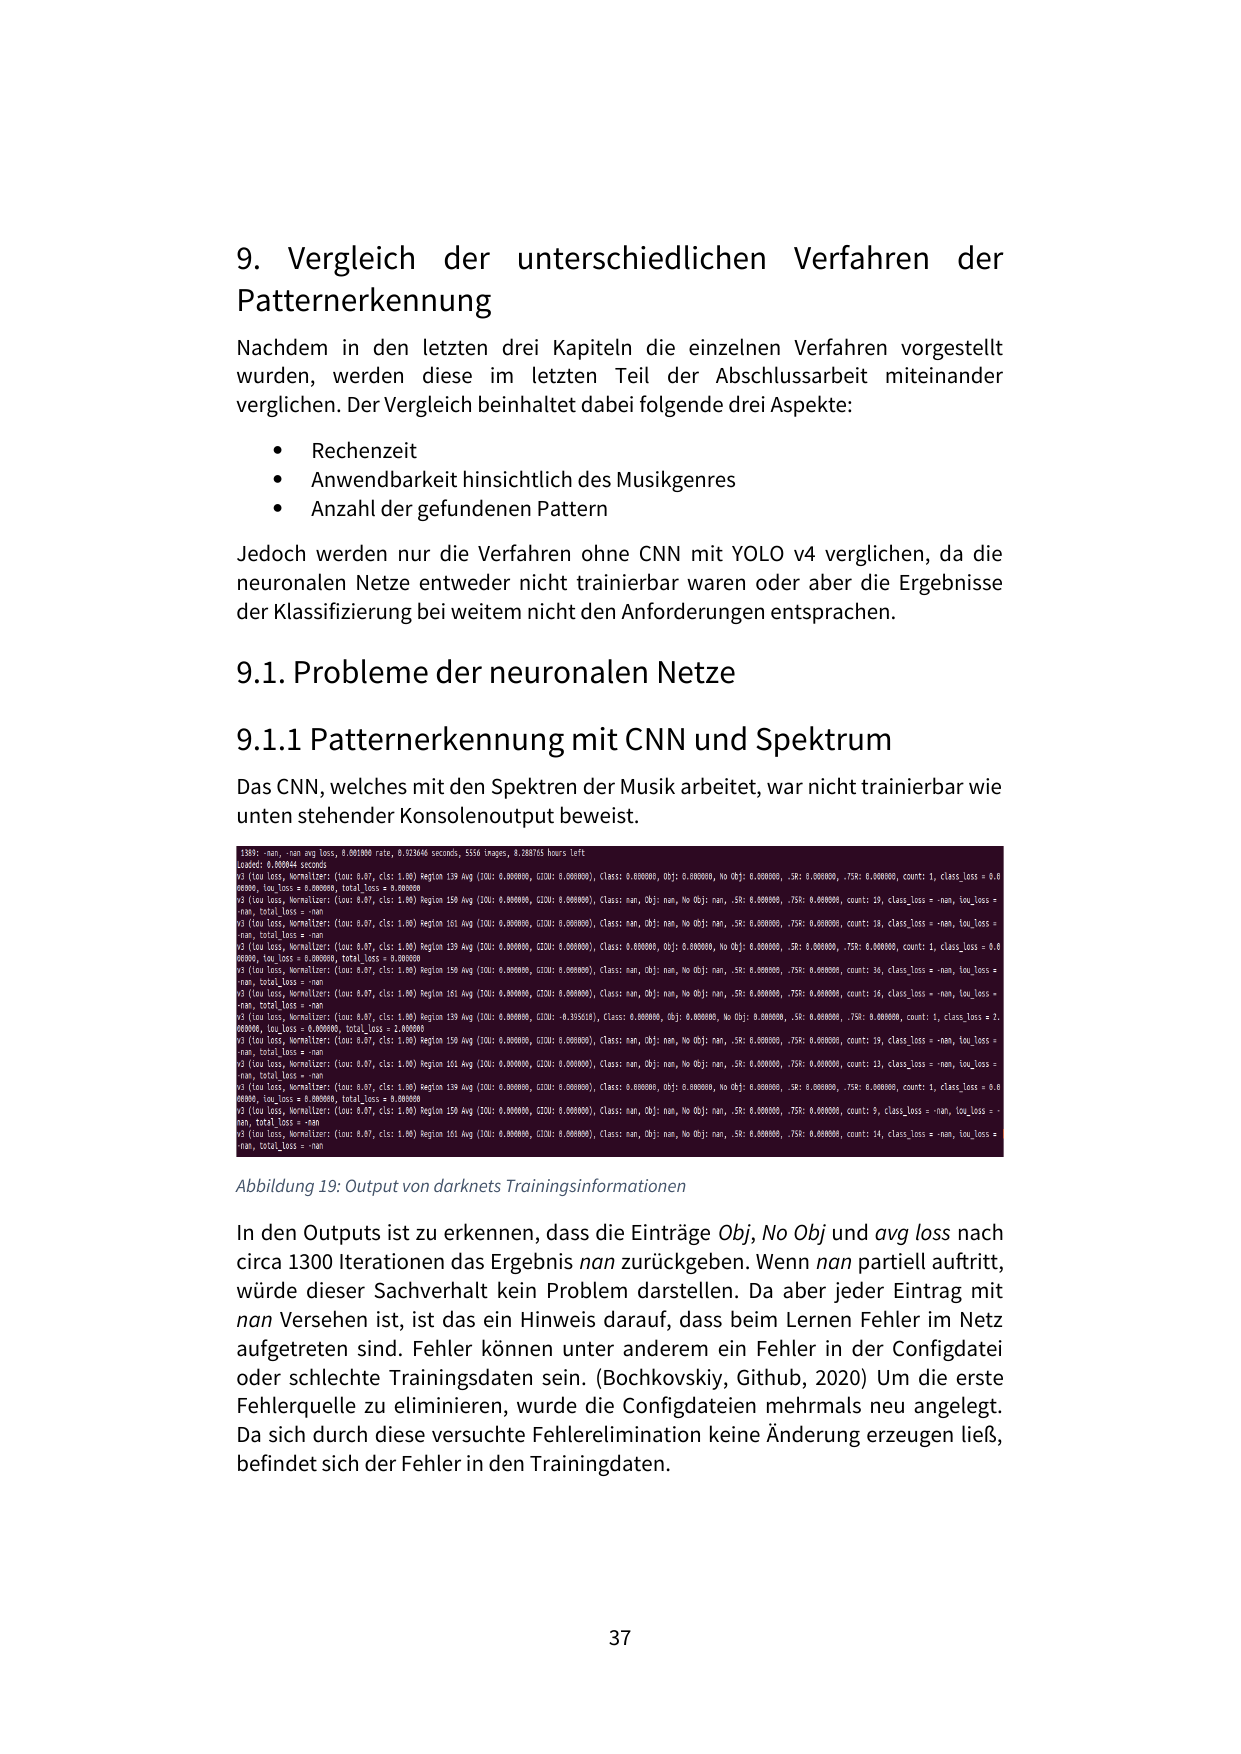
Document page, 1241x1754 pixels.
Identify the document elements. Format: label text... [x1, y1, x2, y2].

list Rechenzeit [274, 436, 1004, 464]
text Nachdem in den letzten drei Kapiteln die einzelnen Verfahren vorgestellt wurden, werden diese im letzten Teil der Abschlussarbeit miteinander verglichen. Der Vergleich beinhaltet dabei folgende drei Aspekte: [236, 332, 1004, 419]
picture [236, 846, 1004, 1157]
list Anzahl der gefundenen Pattern [274, 493, 1004, 522]
text Das CNN, welches mit den Spektren der Musik arbeitet, war nicht trainierbar wie unten stehender Konsolenoutput beweist. [236, 772, 1004, 829]
subtitle 9.1. Probleme der neuronalen Netze [236, 651, 1004, 692]
subtitle 9.1.1 Patternerkennung mit CNN und Spektrum [236, 717, 1004, 759]
list Anwendbarkeit hinsichtlich des Musikgenres [274, 464, 1004, 493]
text Jedoch werden nur die Verfahren ohne CNN mit YOLO v4 verglichen, da die neuronalen Netze entweder nicht trainierbar waren oder aber die Ergebnisse der Klassifizierung bei weitem nicht den Anforderungen entsprachen. [236, 539, 1004, 626]
text In den Outputs ist zu erkennen, dass die Einträge Obj, No Obj und avg loss nach circa 1300 Iterationen das Ergebnis nan zurückgeben. Wenn nan partiell auftritt, würde dieser Sachverhalt kein Problem darstellen. Da aber jeder Eintrag mit nan Versehen ist, ist das ein Hinweis darauf, dass beim Lernen Fehler im Netz aufgetreten sind. Fehler können unter anderem ein Fehler in der Configdatei oder schlechte Trainingsdaten sein. Um die erste Fehlerquelle zu eliminieren, wurde die Configdateien mehrmals neu angelegt. Da sich durch diese versuchte Fehlerelimination keine Änderung erzeugen ließ, befindet sich der Fehler in den Trainingdaten. [236, 1218, 1004, 1478]
subtitle 9. Vergleich der unterschiedlichen Verfahren der Patternerkennung [236, 236, 1004, 320]
